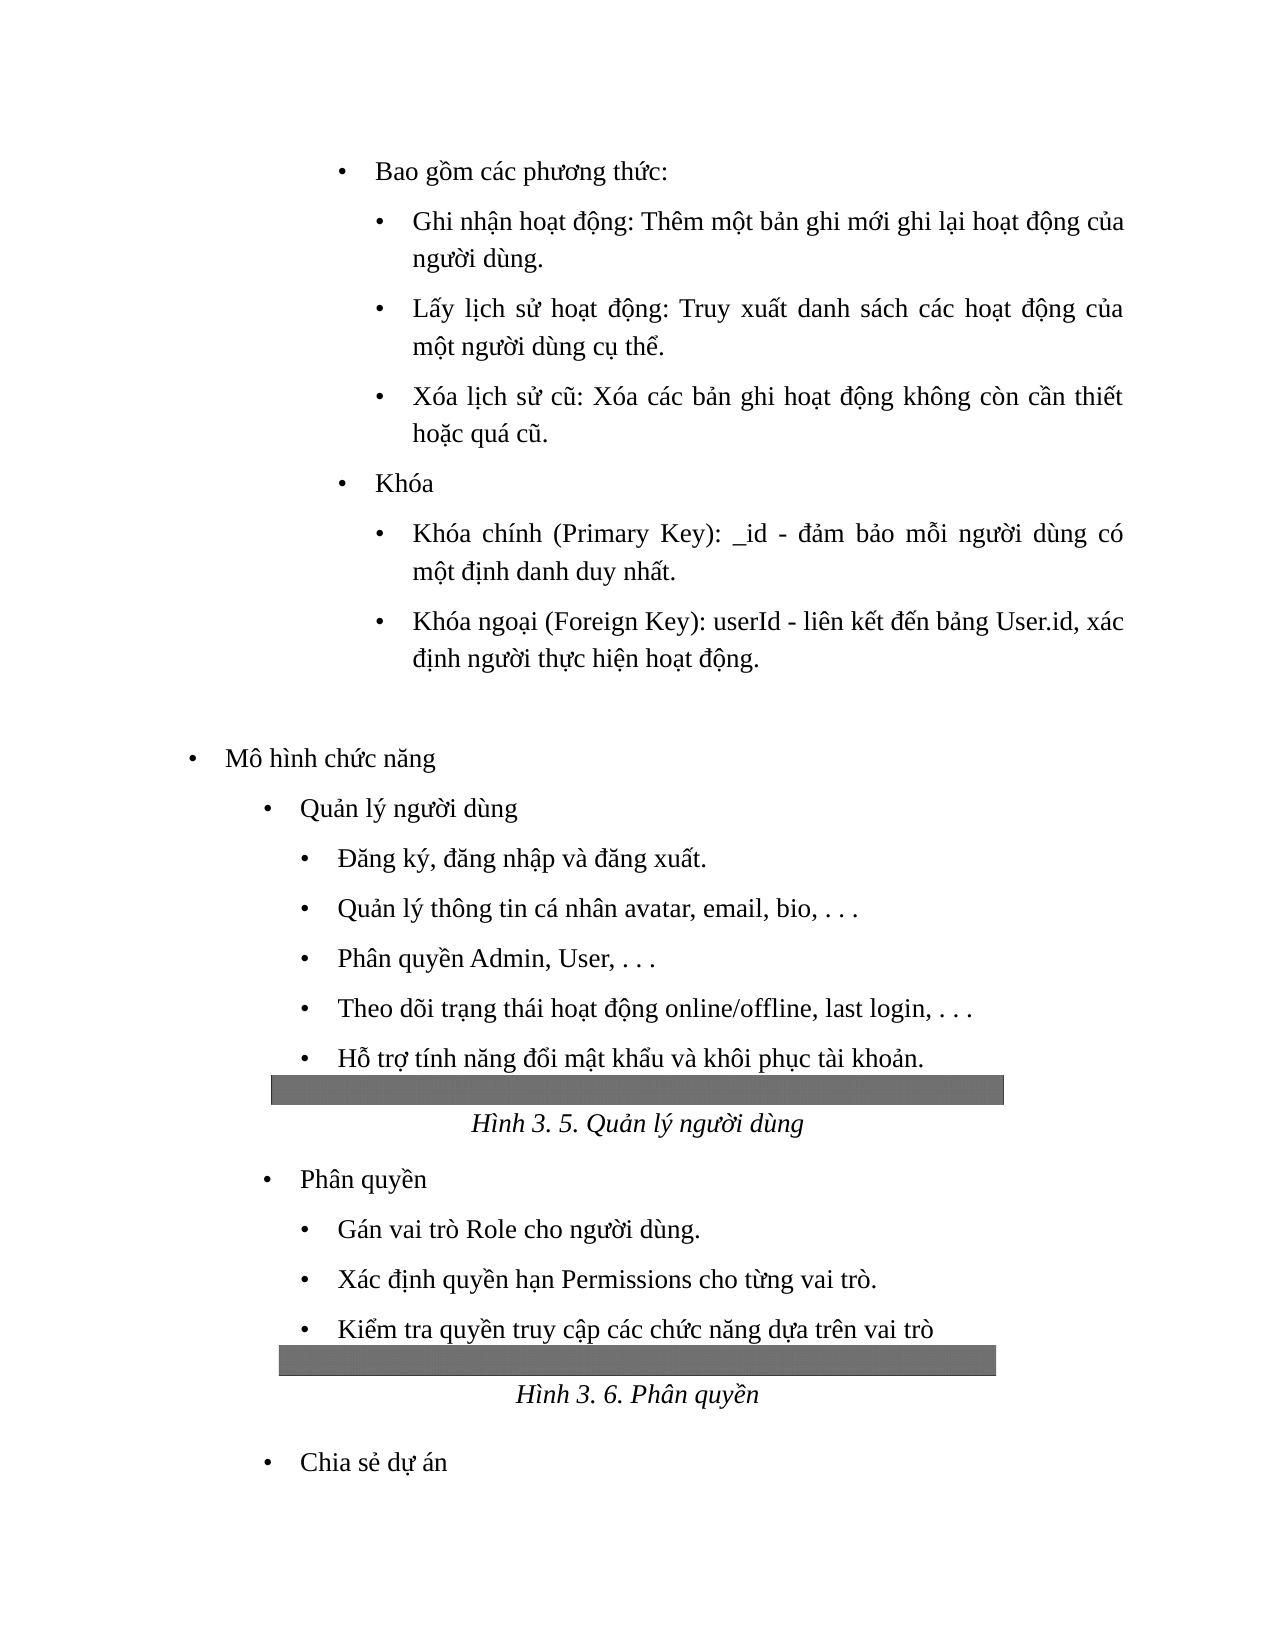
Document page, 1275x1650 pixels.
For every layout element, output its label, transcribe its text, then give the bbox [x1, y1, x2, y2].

list Đăng ký, đăng nhập và đăng xuất. [300, 837, 1125, 875]
list Khóa chính (Primary Key): _id - đảm bảo mỗi người dùng có một định danh duy nhất. [375, 512, 1125, 587]
list Xóa lịch sử cũ: Xóa các bản ghi hoạt động không còn cần thiết hoặc quá cũ. [375, 375, 1125, 450]
list Quản lý người dùng [263, 787, 1125, 825]
list Quản lý thông tin cá nhân avatar, email, bio, . . . [300, 887, 1125, 925]
list Gán vai trò Role cho người dùng. [300, 1208, 1125, 1246]
text Hình 3. 5. Quản lý người dùng [150, 1112, 1125, 1137]
list Xác định quyền hạn Permissions cho từng vai trò. [300, 1258, 1125, 1296]
list Chia sẻ dự án [263, 1442, 1125, 1479]
text Hình 3. 6. Phân quyền [150, 1383, 1125, 1408]
list Bao gồm các phương thức: [337, 150, 1125, 187]
list Kiểm tra quyền truy cập các chức năng dựa trên vai trò [300, 1308, 1125, 1346]
list Khóa [337, 462, 1125, 500]
list Phân quyền Admin, User, . . . [300, 937, 1125, 975]
list Phân quyền [262, 1158, 1125, 1196]
list Khóa ngoại (Foreign Key): userId - liên kết đến bảng User.id, xác định người thực hiện hoạt động. [375, 600, 1125, 675]
list Theo dõi trạng thái hoạt động online/offline, last login, . . . [300, 987, 1125, 1025]
list Mô hình chức năng [188, 737, 1125, 775]
list Hỗ trợ tính năng đổi mật khẩu và khôi phục tài khoản. [300, 1037, 1125, 1075]
list Lấy lịch sử hoạt động: Truy xuất danh sách các hoạt động của một người dùng cụ thể. [375, 287, 1125, 362]
list Ghi nhận hoạt động: Thêm một bản ghi mới ghi lại hoạt động của người dùng. [375, 200, 1125, 275]
